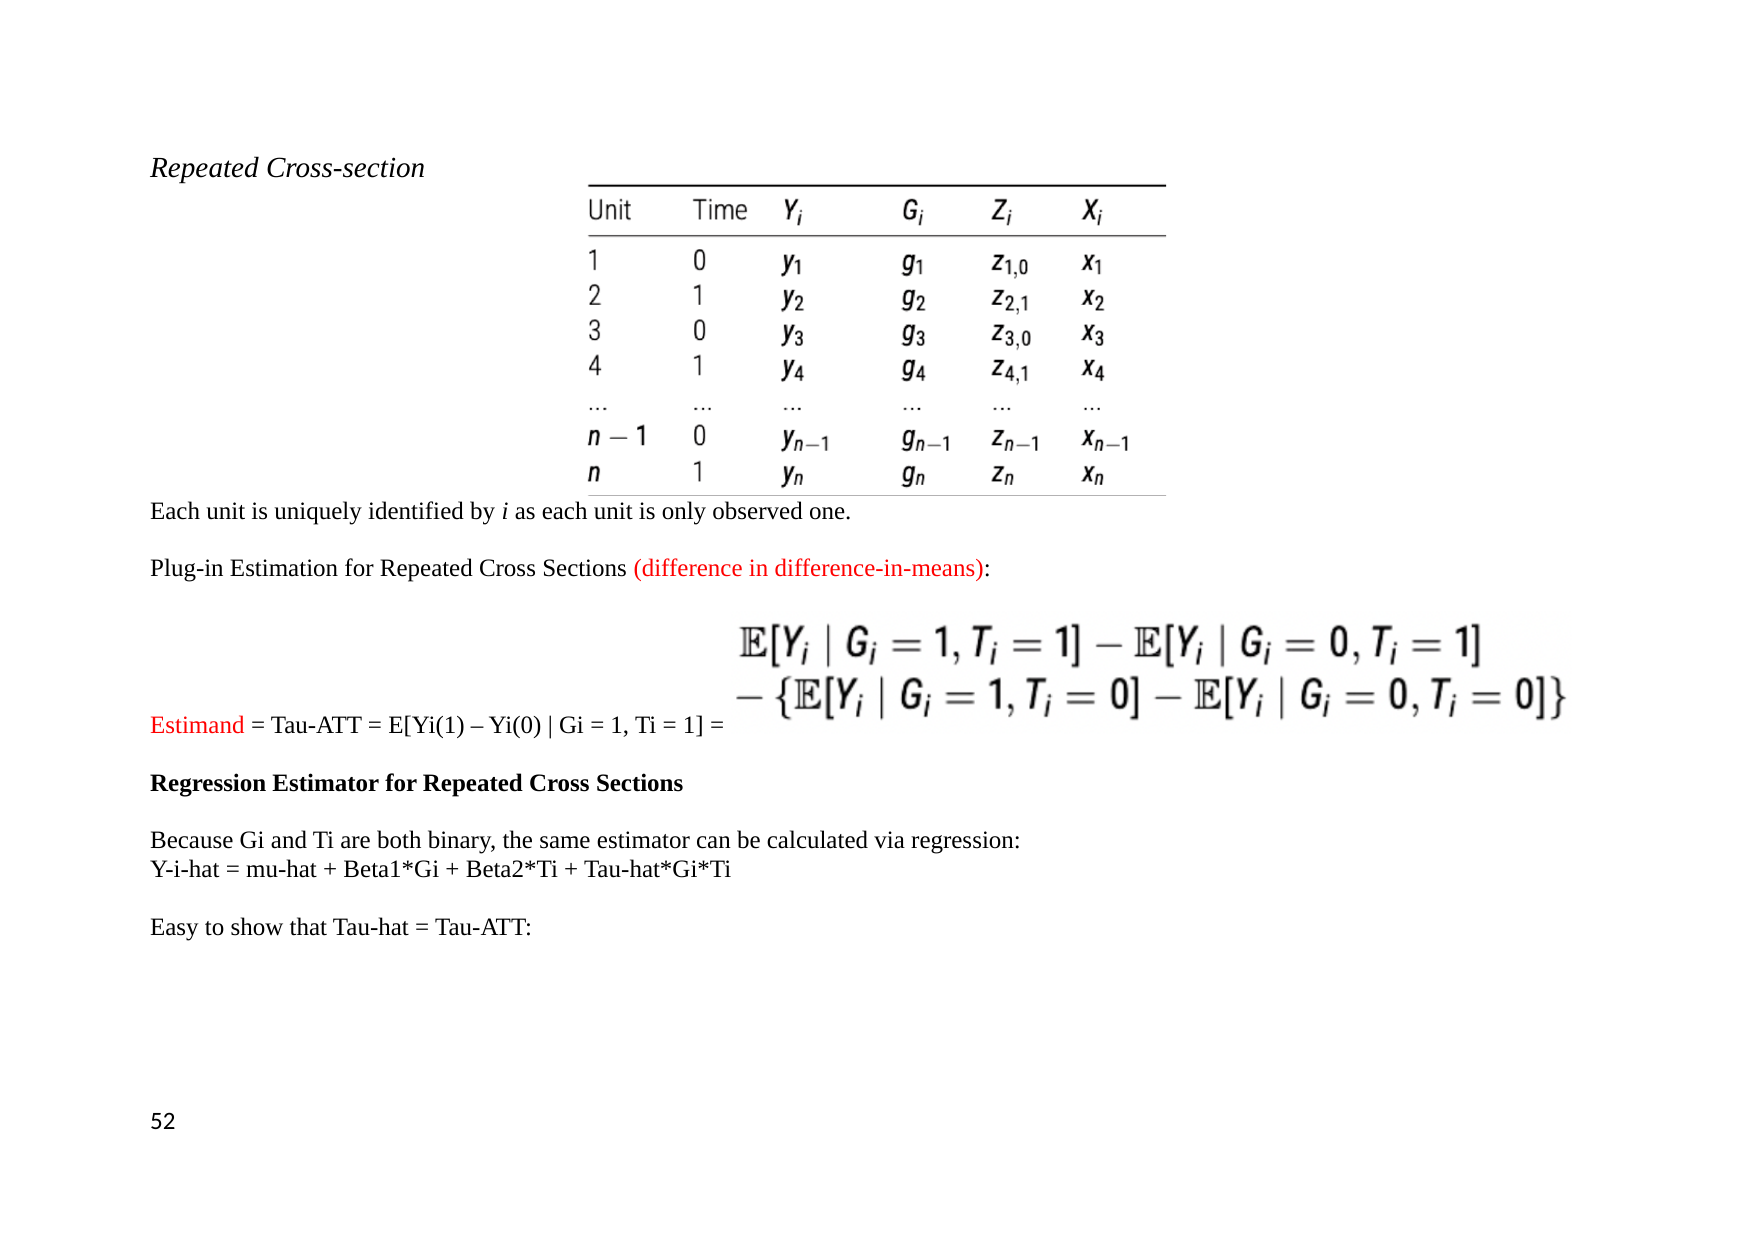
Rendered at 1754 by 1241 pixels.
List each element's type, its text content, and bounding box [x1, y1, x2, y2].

text Each unit is uniquely identified by i as each unit is only observed one. [150, 496, 1604, 525]
text Regression Estimator for Repeated Cross Sections [150, 768, 1604, 797]
text Y-i-hat = mu-hat + Beta1*Gi + Beta2*Ti + Tau-hat*Gi*Ti [150, 854, 1604, 883]
picture [587, 183, 1167, 496]
text Easy to show that Tau-hat = Tau-ATT: [150, 912, 1604, 941]
text Repeated Cross-section [150, 150, 1604, 183]
text Plug-in Estimation for Repeated Cross Sections (difference in difference-in-means): [150, 553, 1604, 582]
picture [730, 611, 1572, 734]
text Because Gi and Ti are both binary, the same estimator can be calculated via regression: [150, 826, 1604, 854]
